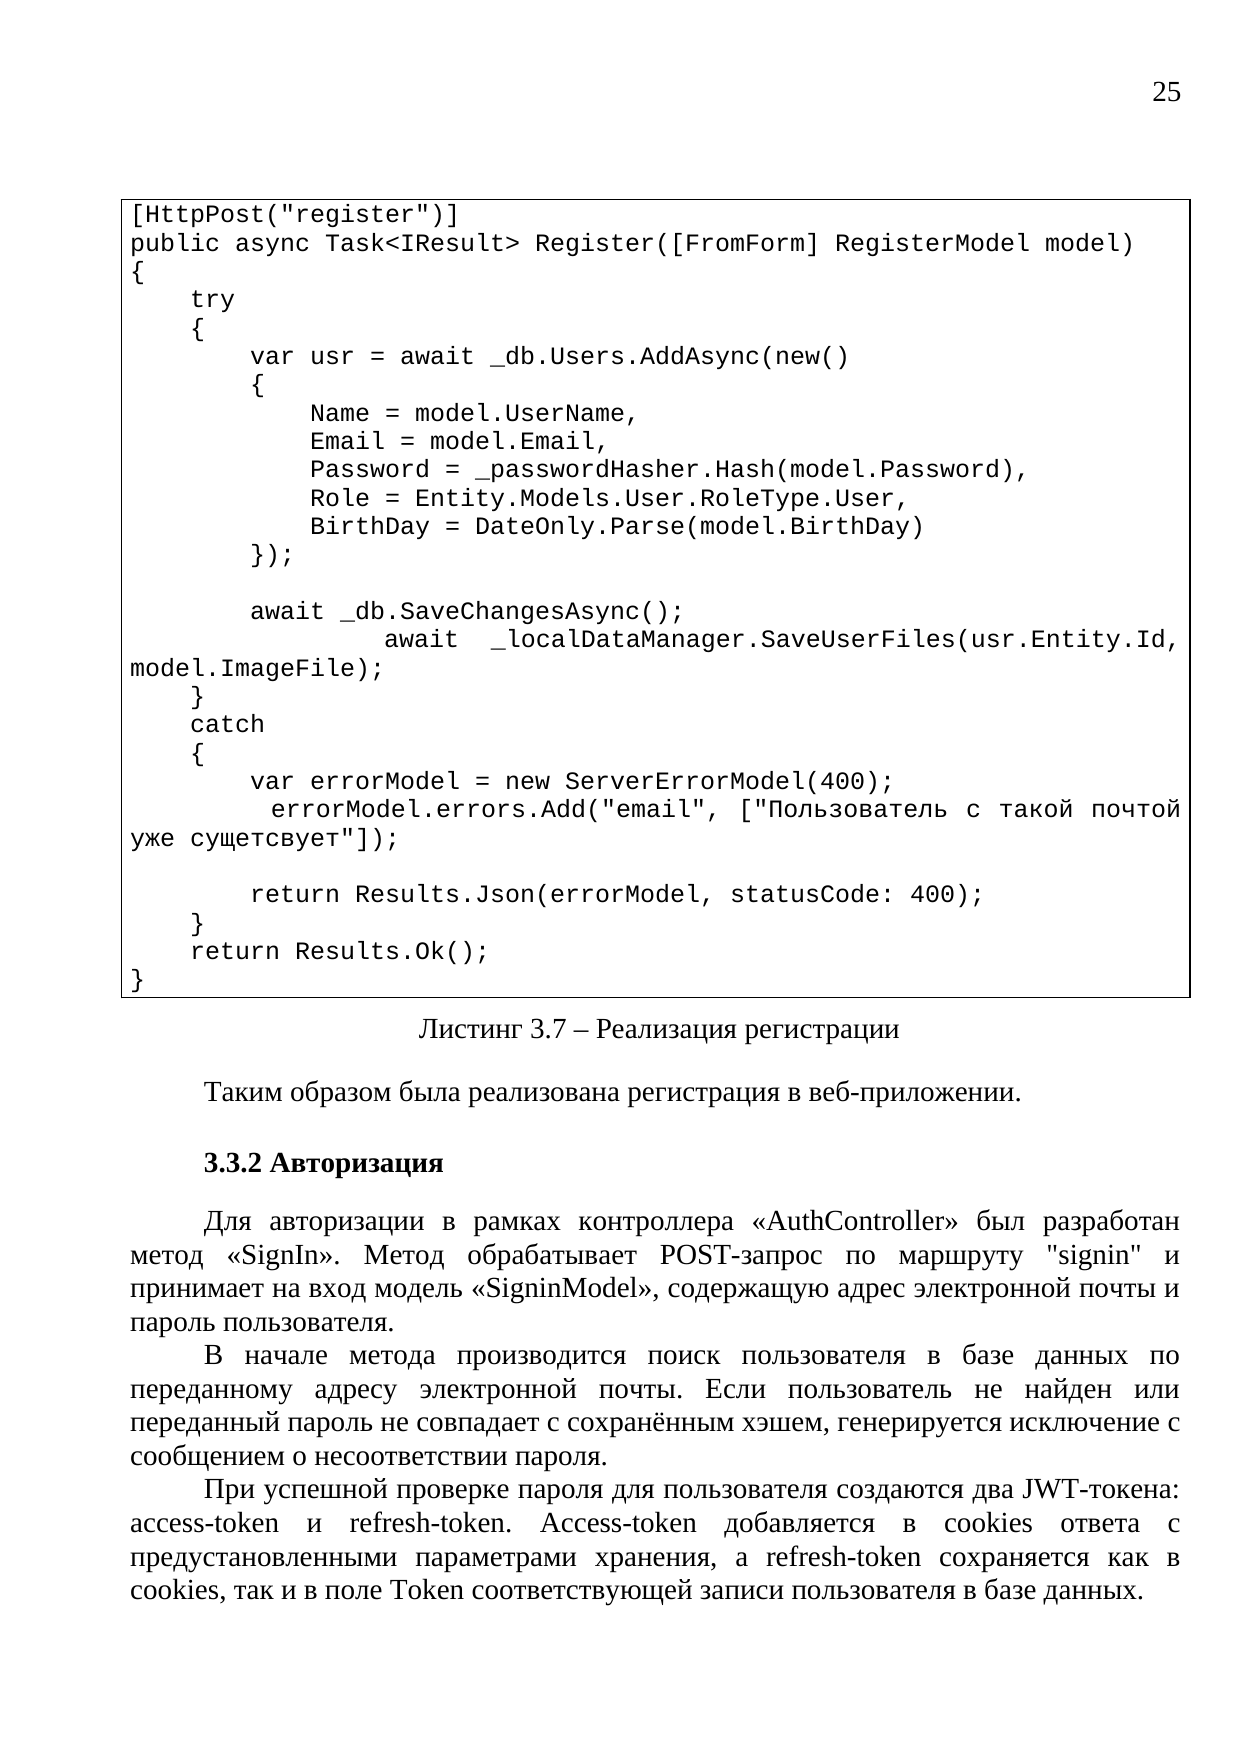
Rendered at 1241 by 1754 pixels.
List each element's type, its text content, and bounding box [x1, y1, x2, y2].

text { [130, 259, 1181, 287]
text BirthDay = DateOnly.Parse(model.BirthDay) [130, 514, 1181, 542]
text catch [130, 712, 1181, 740]
text При успешной проверке пароля для пользователя создаются два JWT-токена: access-token и refresh-token. Access-token добавляется в cookies ответа с предустановленными параметрами хранения, а refresh-token сохраняется как в cookies, так и в поле Token соответствующей записи пользователя в базе данных. [130, 1472, 1181, 1606]
text try [130, 287, 1181, 315]
text В начале метода производится поиск пользователя в базе данных по переданному адресу электронной почты. Если пользователь не найден или переданный пароль не совпадает с сохранённым хэшем, генерируется исключение с сообщением о несоответствии пароля. [130, 1337, 1181, 1472]
text await _db.SaveChangesAsync(); [130, 599, 1181, 627]
text Листинг 3.7 – Реализация регистрации [130, 1011, 1181, 1044]
text { [130, 315, 1181, 344]
text }); [130, 542, 1181, 570]
text var errorModel = new ServerErrorModel(400); [130, 769, 1181, 797]
text public async Task<IResult> Register([FromForm] RegisterModel model) [130, 230, 1181, 259]
text var usr = await _db.Users.AddAsync(new() [130, 344, 1181, 372]
text { [130, 372, 1181, 400]
text return Results.Json(errorModel, statusCode: 400); [130, 882, 1181, 910]
text Таким образом была реализована регистрация в веб-приложении. [130, 1074, 1181, 1107]
text Role = Entity.Models.User.RoleType.User, [130, 485, 1181, 514]
text } [130, 684, 1181, 712]
text errorModel.errors.Add("email", ["Пользователь с такой почтой уже сущетсвует"]); [130, 797, 1181, 854]
text [HttpPost("register")] [122, 200, 1189, 230]
text } [130, 910, 1181, 939]
text Name = model.UserName, [130, 400, 1181, 429]
text return Results.Ok(); [130, 939, 1181, 964]
text } [122, 964, 1189, 997]
text Password = _passwordHasher.Hash(model.Password), [130, 457, 1181, 485]
text Для авторизации в рамках контроллера «AuthController» был разработан метод «SignIn». Метод обрабатывает POST-запрос по маршруту "signin" и принимает на вход модель «SigninModel», содержащую адрес электронной почты и пароль пользователя. [130, 1203, 1181, 1337]
text Email = model.Email, [130, 429, 1181, 457]
text await _localDataManager.SaveUserFiles(usr.Entity.Id, model.ImageFile); [130, 627, 1181, 684]
text { [130, 740, 1181, 769]
text Авторизация [204, 1145, 1181, 1178]
